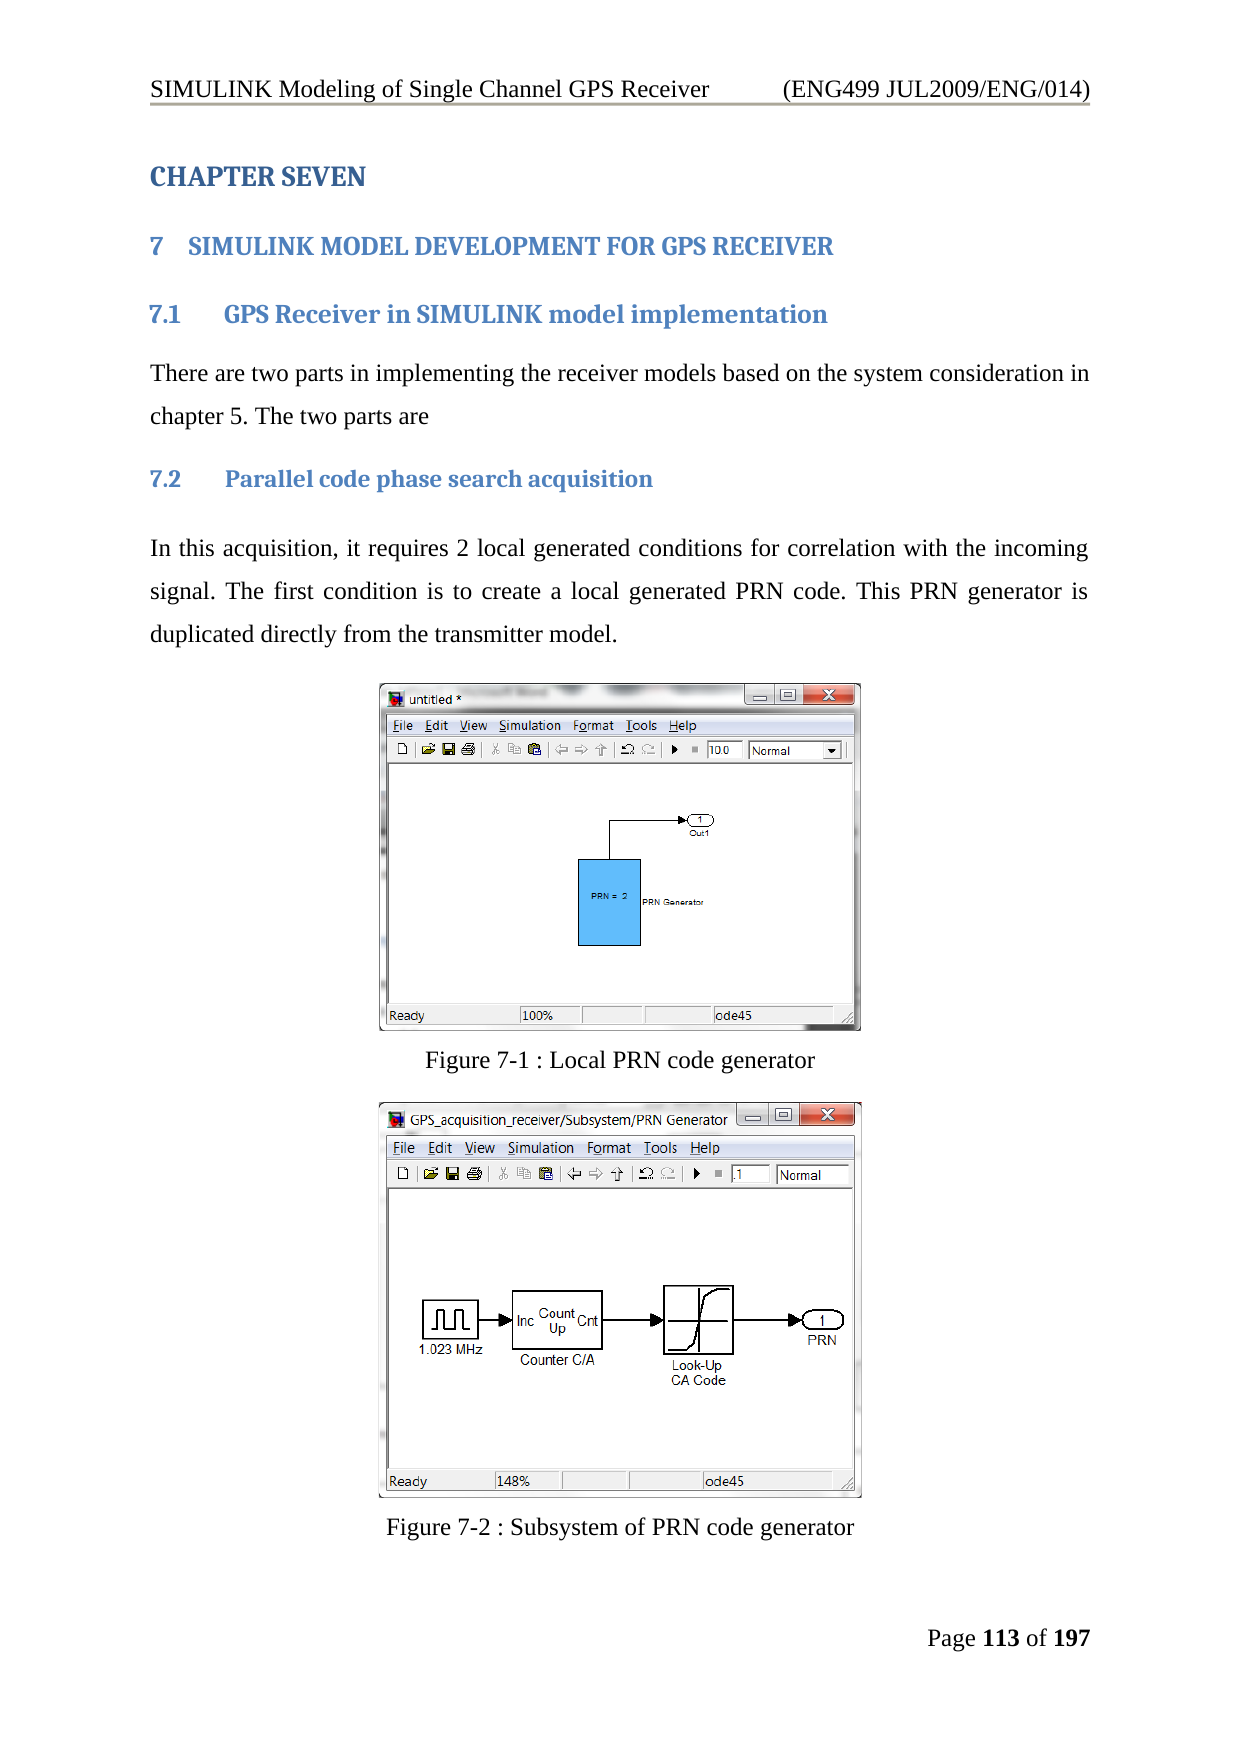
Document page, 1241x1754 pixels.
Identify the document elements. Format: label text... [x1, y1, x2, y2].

picture [378, 1102, 862, 1498]
subtitle CHAPTER SEVEN [150, 160, 1090, 193]
text In this acquisition, it requires 2 local generated conditions for correlation with the incoming signal. The first condition is to create a local generated PRN code. This PRN generator is duplicated directly from the transmitter model. [150, 533, 1090, 648]
subtitle GPS Receiver in SIMULINK model implementation [149, 299, 1090, 330]
text There are two parts in implementing the receiver models based on the system consideration in chapter 5. The two parts are [150, 358, 1090, 430]
text Figure 7-2 : Subsystem of PRN code generator [150, 1512, 1090, 1541]
picture [379, 683, 861, 1031]
subtitle Parallel code phase search acquisition [150, 465, 1090, 494]
text Figure 7-1 : Local PRN code generator [150, 1045, 1090, 1074]
subtitle SIMULINK MODEL DEVELOPMENT FOR GPS RECEIVER [150, 231, 1090, 262]
